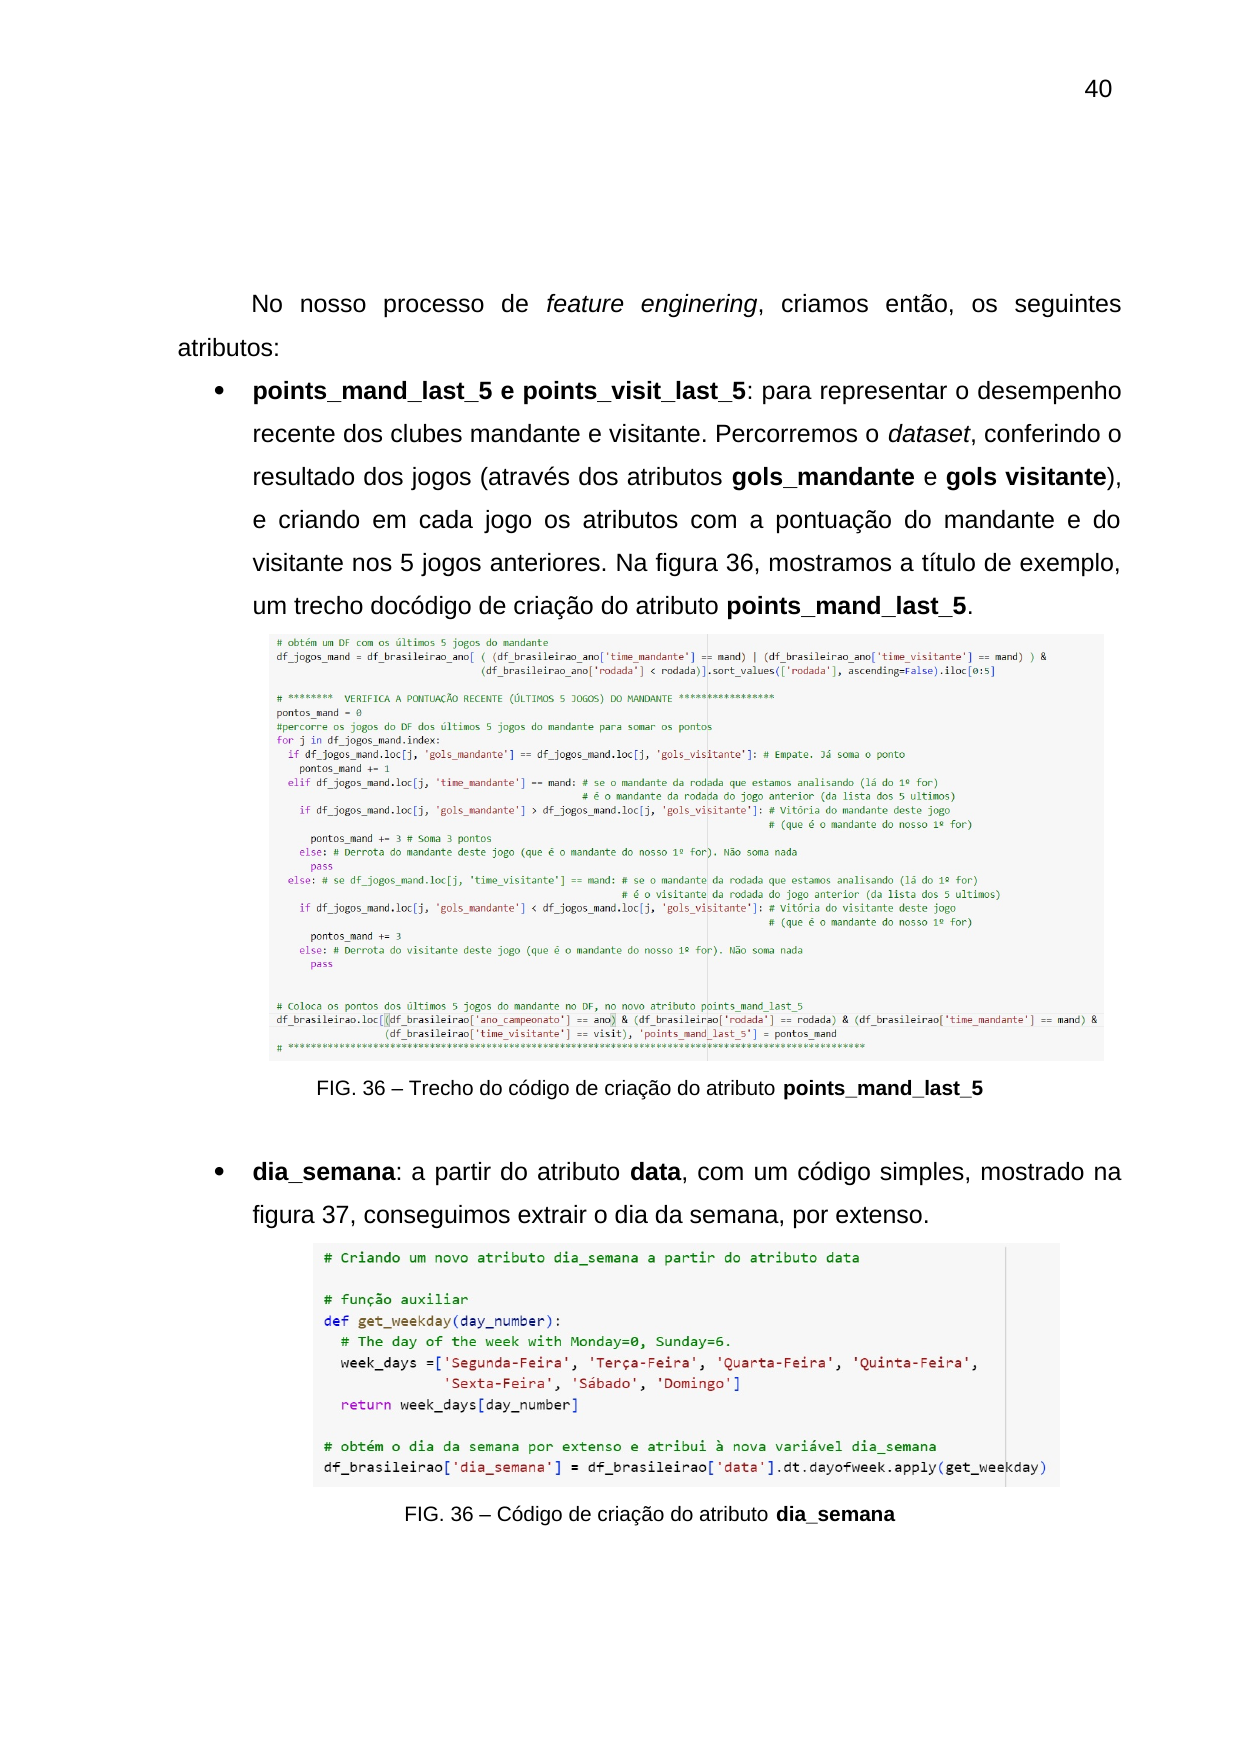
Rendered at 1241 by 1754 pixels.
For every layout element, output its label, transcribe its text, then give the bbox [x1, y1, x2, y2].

picture [269, 634, 1104, 1061]
text No nosso processo de feature enginering, criamos então, os seguintes atributos: [177, 289, 1122, 361]
text FIG. 36 – Trecho do código de criação do atributo points_mand_last_5 [177, 1076, 1122, 1099]
list dia_semana: a partir do atributo data, com um código simples, mostrado na figura 37, conseguimos extrair o dia da semana, por extenso. [215, 1157, 1122, 1229]
picture [313, 1243, 1060, 1487]
list points_mand_last_5 e points_visit_last_5: para representar o desempenho recente dos clubes mandante e visitante. Percorremos o dataset, conferindo o resultado dos jogos (através dos atributos gols_mandante e gols visitante), e criando em cada jogo os atributos com a pontuação do mandante e do visitante nos 5 jogos anteriores. Na figura 36, mostramos a título de exemplo, um trecho docódigo de criação do atributo points_mand_last_5. [215, 376, 1122, 620]
text FIG. 36 – Código de criação do atributo dia_semana [177, 1502, 1122, 1526]
